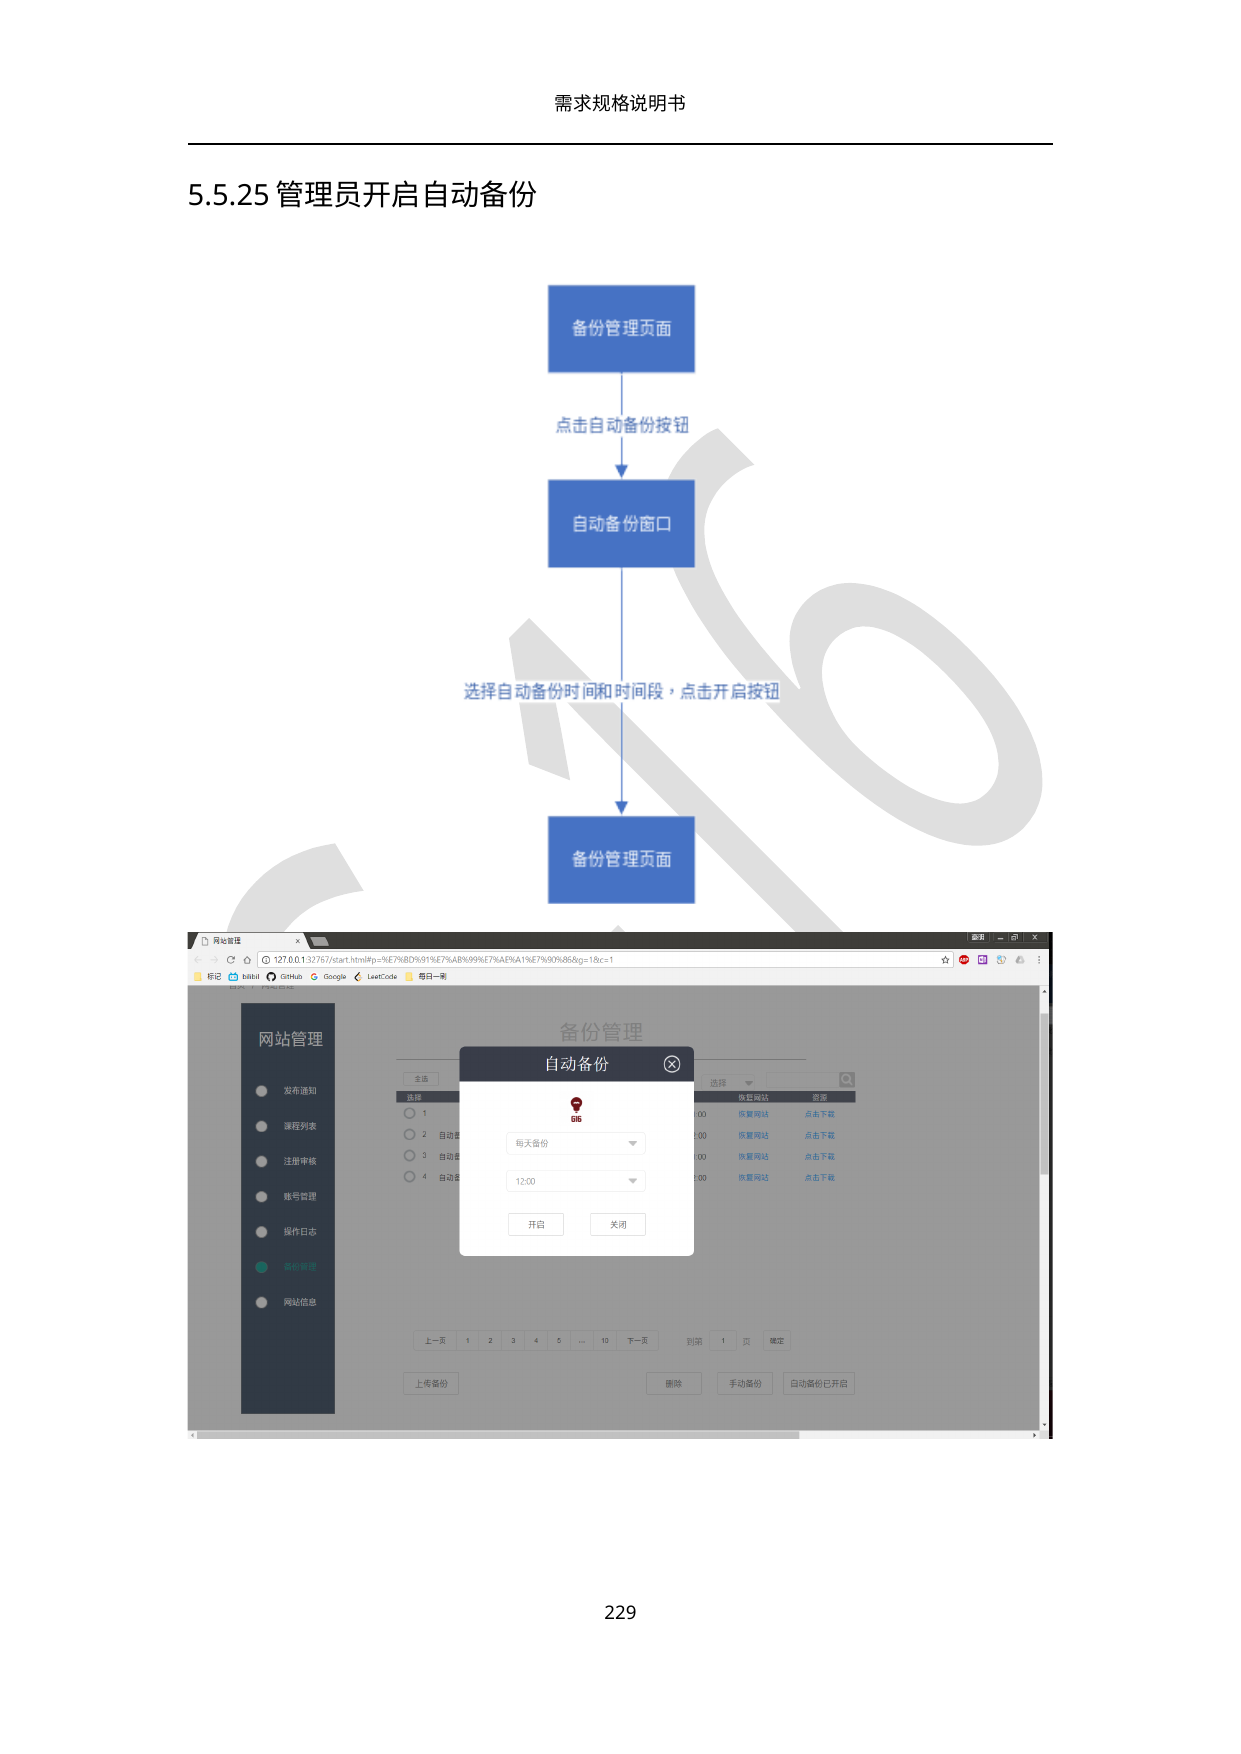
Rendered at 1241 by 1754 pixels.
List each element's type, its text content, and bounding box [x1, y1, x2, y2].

picture [187, 932, 1053, 1439]
subtitle 管理员开启自动备份 [187, 160, 1053, 225]
